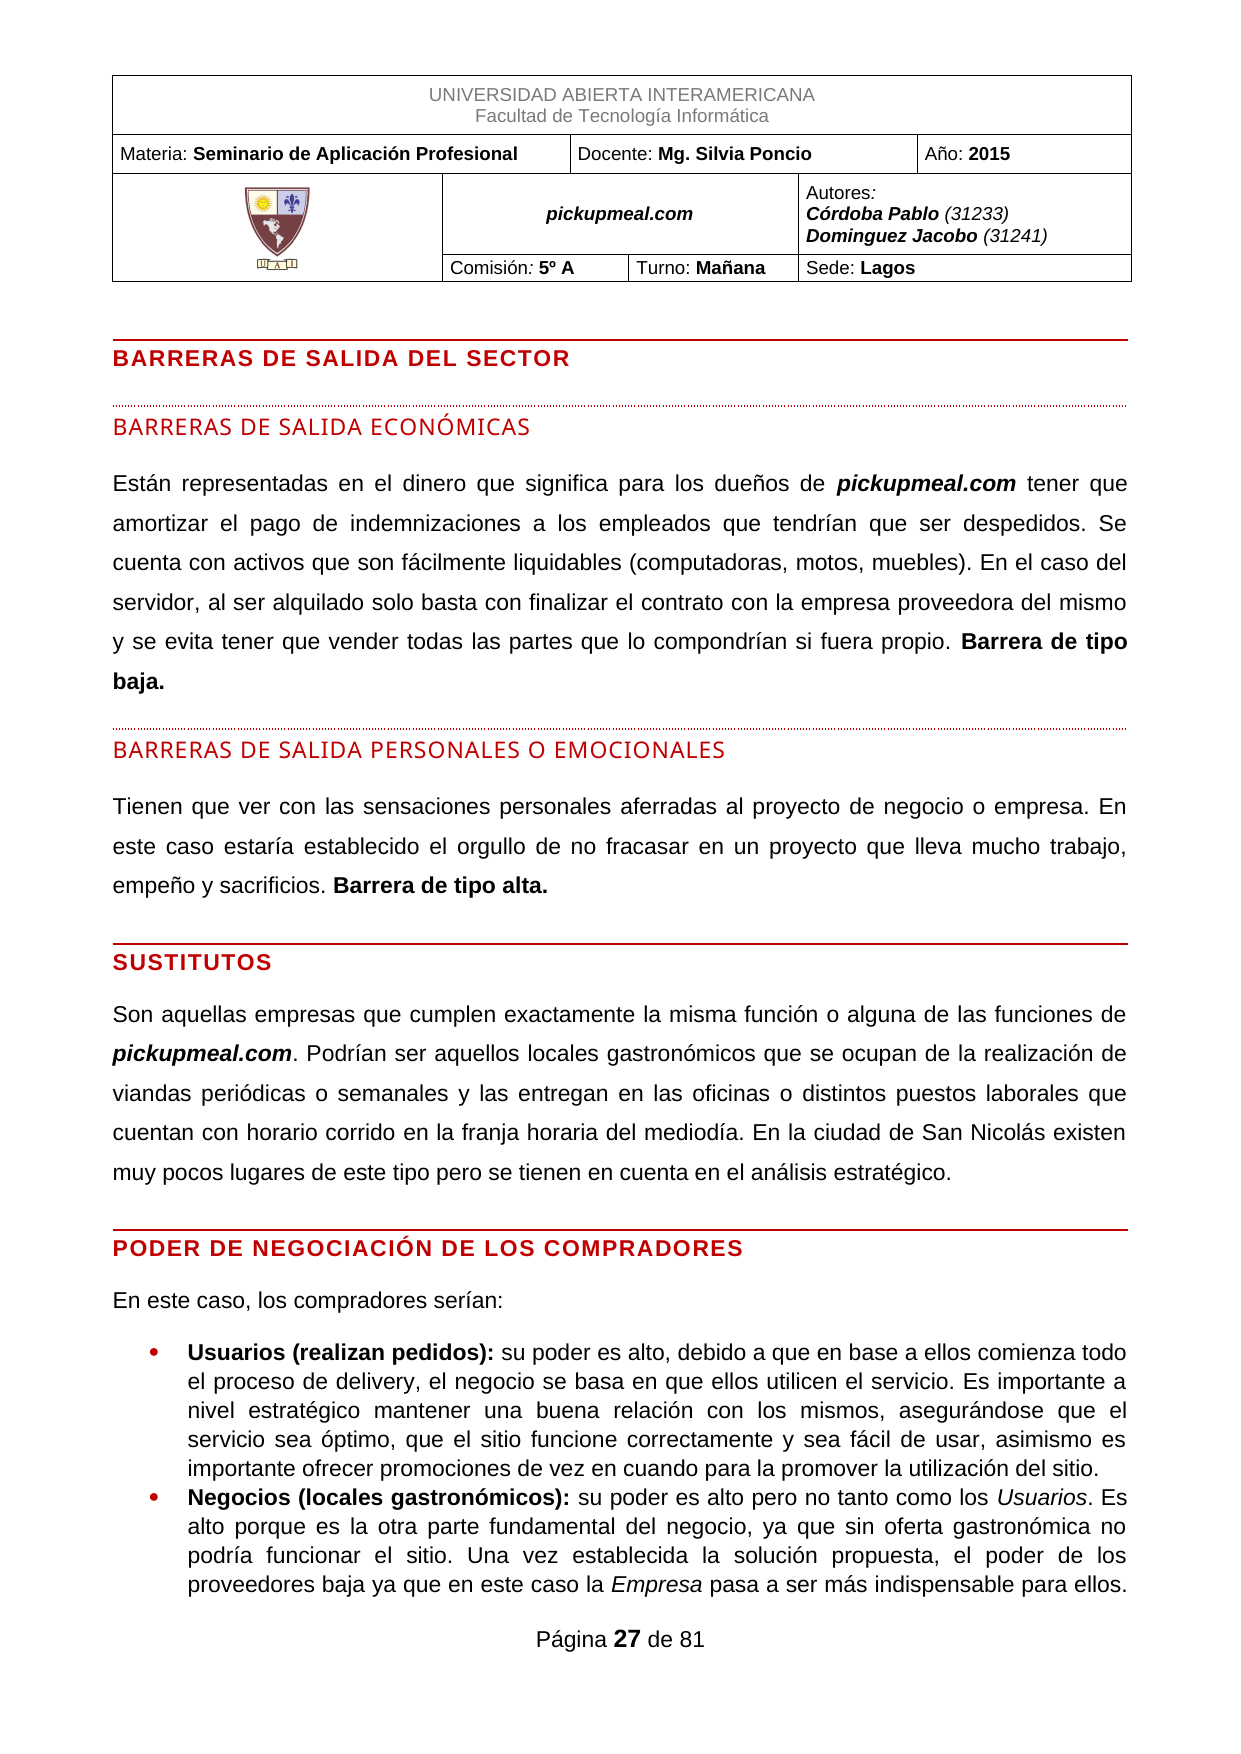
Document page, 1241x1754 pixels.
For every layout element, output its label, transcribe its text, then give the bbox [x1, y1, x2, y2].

text Son aquellas empresas que cumplen exactamente la misma función o alguna de las funciones de pickupmeal.com. Podrían ser aquellos locales gastronómicos que se ocupan de la realización de viandas periódicas o semanales y las entregan en las oficinas o distintos puestos laborales que cuentan con horario corrido en la franja horaria del mediodía. En la ciudad de San Nicolás existen muy pocos lugares de este tipo pero se tienen en cuenta en el análisis estratégico. [112, 1001, 1128, 1185]
text Están representadas en el dinero que significa para los dueños de pickupmeal.com tener que amortizar el pago de indemnizaciones a los empleados que tendrían que ser despedidos. Se cuenta con activos que son fácilmente liquidables (computadoras, motos, muebles). En el caso del servidor, al ser alquilado solo basta con finalizar el contrato con la empresa proveedora del mismo y se evita tener que vender todas las partes que lo compondrían si fuera propio. Barrera de tipo baja. [112, 470, 1128, 694]
subtitle Poder de negociación de los compradores [112, 1230, 1128, 1261]
text Tienen que ver con las sensaciones personales aferradas al proyecto de negocio o empresa. En este caso estaría establecido el orgullo de no fracasar en un proyecto que lleva mucho trabajo, empeño y sacrificios. Barrera de tipo alta. [112, 793, 1128, 898]
subtitle Barreras de salida económicas [112, 405, 1128, 442]
subtitle Barreras de salida del sector [112, 340, 1128, 371]
text En este caso, los compradores serían: [112, 1287, 1128, 1313]
subtitle Barreras de salida personales o emocionales [112, 728, 1128, 765]
picture [230, 182, 325, 273]
subtitle Sustitutos [112, 944, 1128, 975]
list Usuarios (realizan pedidos): su poder es alto, debido a que en base a ellos comienza todo el proceso de delivery, el negocio se basa en que ellos utilicen el servicio. Es importante a nivel estratégico mantener una buena relación con los mismos, asegurándose que el servicio sea óptimo, que el sitio funcione correctamente y sea fácil de usar, asimismo es importante ofrecer promociones de vez en cuando para la promover la utilización del sitio. [150, 1339, 1128, 1481]
